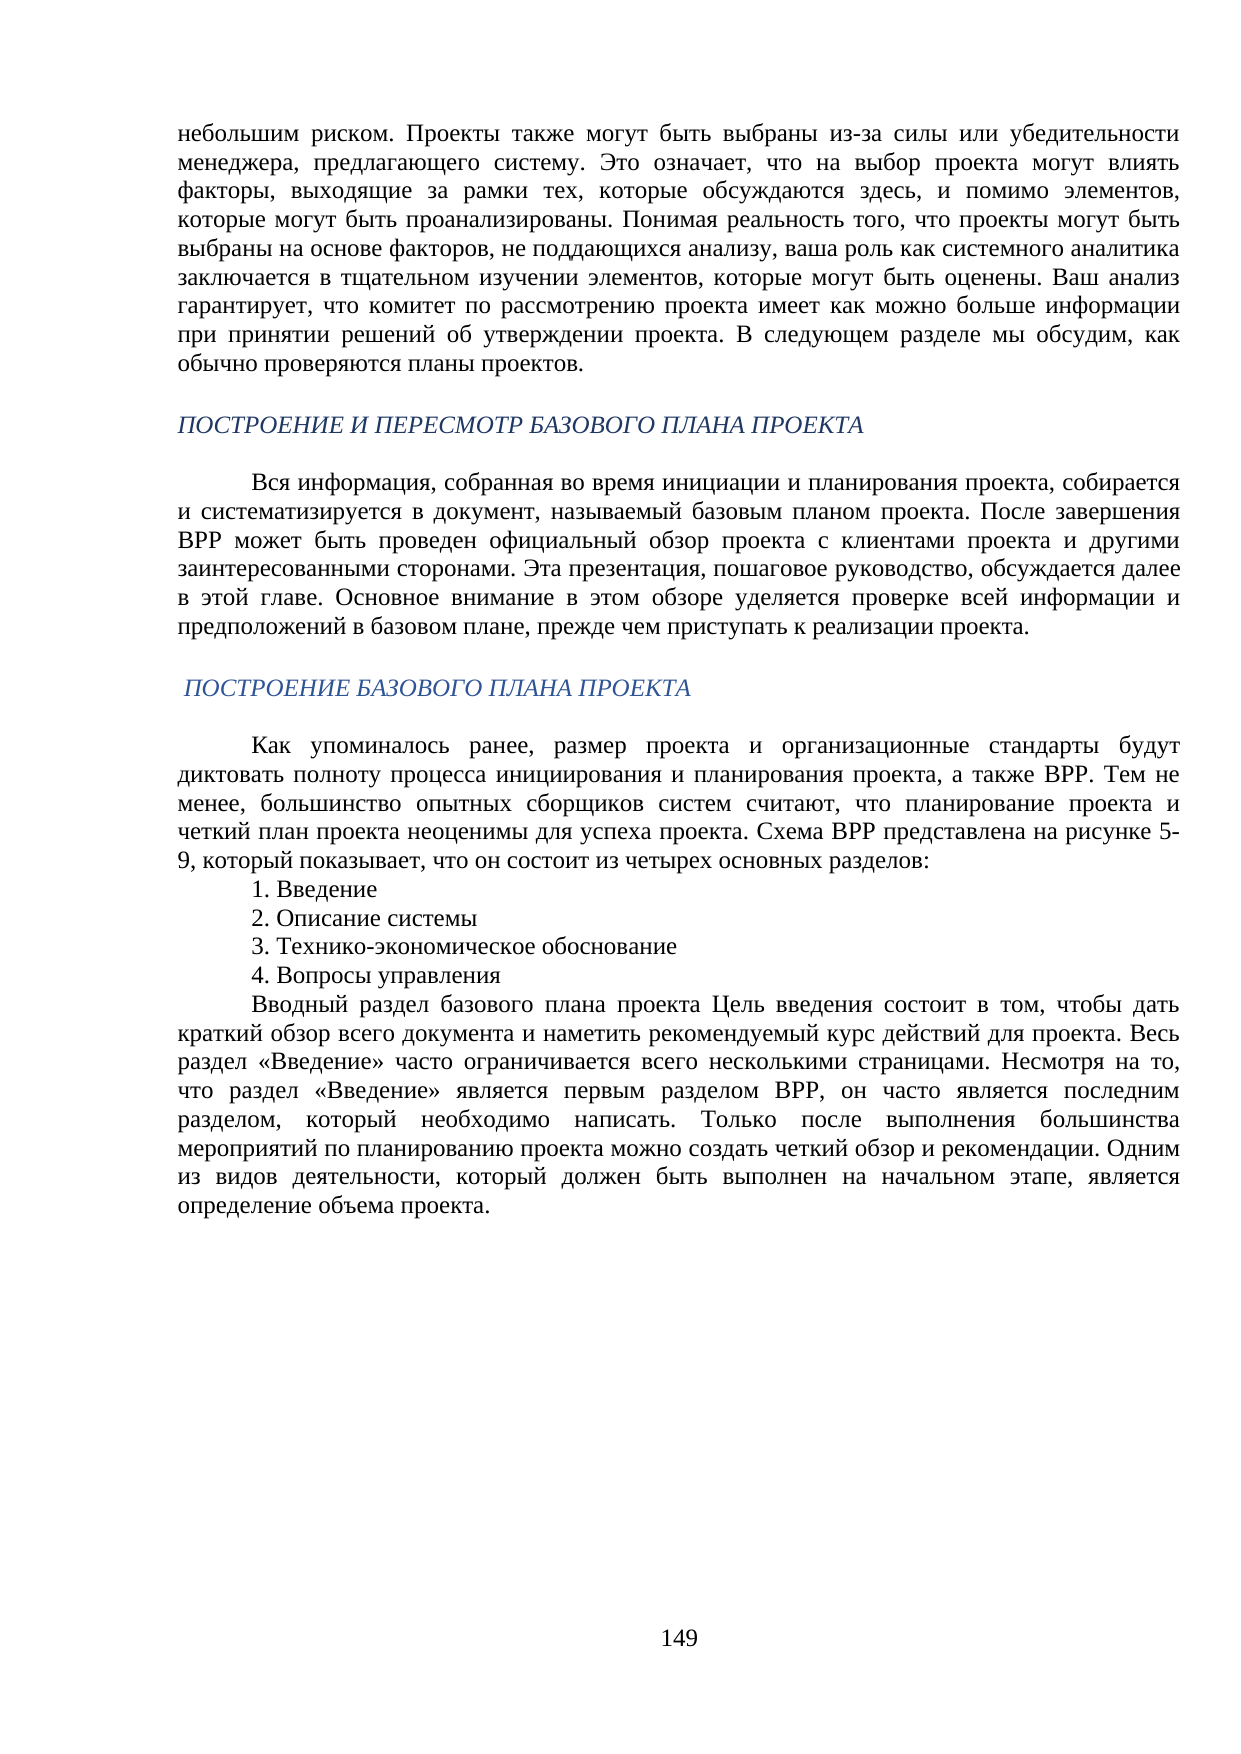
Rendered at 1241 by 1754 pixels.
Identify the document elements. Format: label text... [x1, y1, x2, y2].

text 3. Технико-экономическое обоснование [177, 931, 1181, 960]
text 1. Введение [177, 874, 1181, 903]
subtitle ПОСТРОЕНИЕ И ПЕРЕСМОТР БАЗОВОГО ПЛАНА ПРОЕКТА [177, 410, 1181, 438]
subtitle ПОСТРОЕНИЕ БАЗОВОГО ПЛАНА ПРОЕКТА [177, 673, 1181, 701]
text Вводный раздел базового плана проекта Цель введения состоит в том, чтобы дать краткий обзор всего документа и наметить рекомендуемый курс действий для проекта. Весь раздел «Введение» часто ограничивается всего несколькими страницами. Несмотря на то, что раздел «Введение» является первым разделом BPP, он часто является последним разделом, который необходимо написать. Только после выполнения большинства мероприятий по планированию проекта можно создать четкий обзор и рекомендации. Одним из видов деятельности, который должен быть выполнен на начальном этапе, является определение объема проекта. [177, 989, 1181, 1219]
text 2. Описание системы [177, 903, 1181, 931]
text Как упоминалось ранее, размер проекта и организационные стандарты будут диктовать полноту процесса инициирования и планирования проекта, а также BPP. Тем не менее, большинство опытных сборщиков систем считают, что планирование проекта и четкий план проекта неоценимы для успеха проекта. Схема BPP представлена на рисунке 5-9, который показывает, что он состоит из четырех основных разделов: [177, 730, 1181, 874]
text 4. Вопросы управления [177, 960, 1181, 989]
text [177, 118, 1181, 377]
text Вся информация, собранная во время инициации и планирования проекта, собирается и систематизируется в документ, называемый базовым планом проекта. После завершения BPP может быть проведен официальный обзор проекта с клиентами проекта и другими заинтересованными сторонами. Эта презентация, пошаговое руководство, обсуждается далее в этой главе. Основное внимание в этом обзоре уделяется проверке всей информации и предположений в базовом плане, прежде чем приступать к реализации проекта. [177, 467, 1181, 640]
